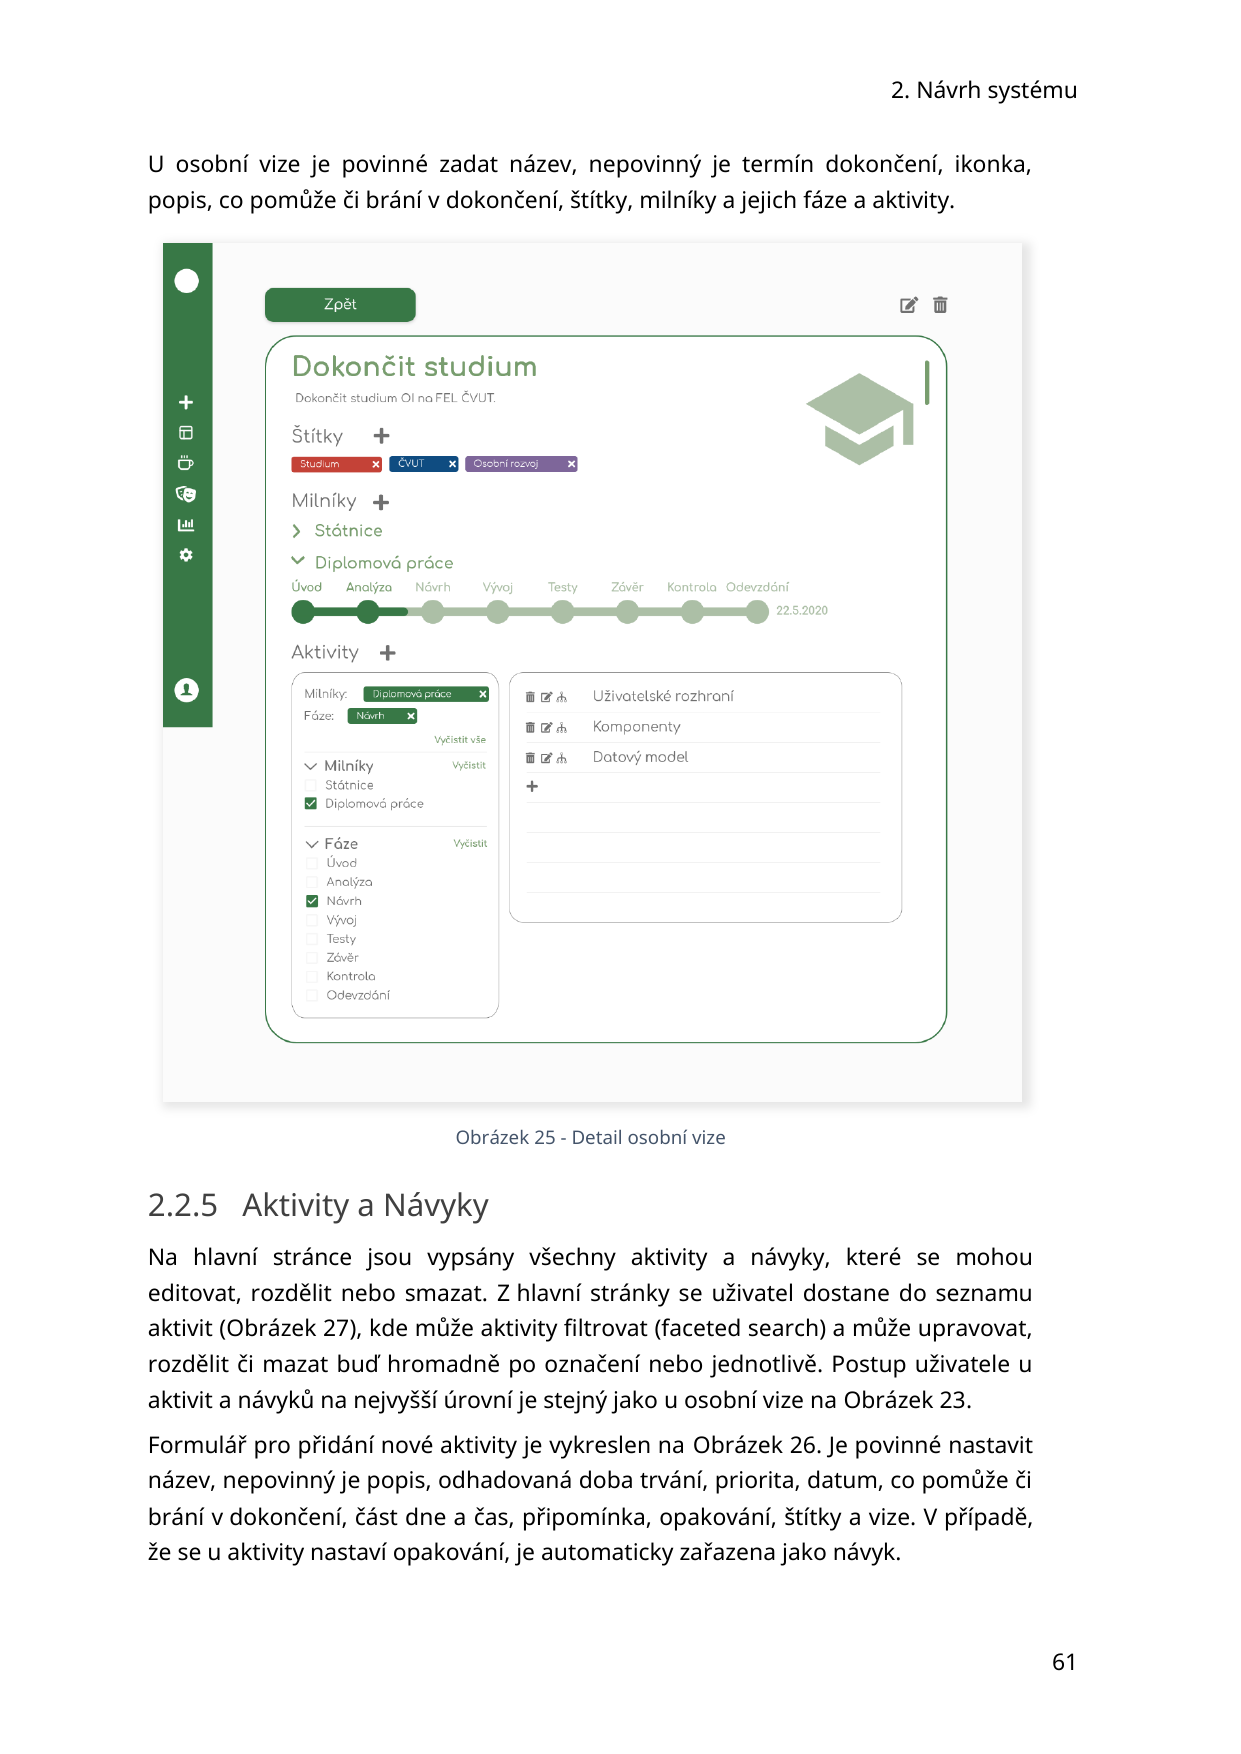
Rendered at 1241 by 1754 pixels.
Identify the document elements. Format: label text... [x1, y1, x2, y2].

text Na hlavní stránce jsou vypsány všechny aktivity a návyky, které se mohou editovat, rozdělit nebo smazat. Z hlavní stránky se uživatel dostane do seznamu aktivit (Obrázek 27), kde může aktivity filtrovat (faceted search) a může upravovat, rozdělit či mazat buď hromadně po označení nebo jednotlivě. Postup uživatele u aktivit a návyků na nejvyšší úrovní je stejný jako u osobní vize na Obrázek 23. [148, 1241, 1033, 1416]
text U osobní vize je povinné zadat název, nepovinný je termín dokončení, ikonka, popis, co pomůže či brání v dokončení, štítky, milníky a jejich fáze a aktivity. [148, 148, 1033, 215]
subtitle Aktivity a Návyky [148, 1183, 1033, 1226]
picture [163, 243, 1022, 1102]
text Formulář pro přidání nové aktivity je vykreslen na Obrázek 26. Je povinné nastavit název, nepovinný je popis, odhadovaná doba trvání, priorita, datum, co pomůže či brání v dokončení, část dne a čas, připomínka, opakování, štítky a vize. V případě, že se u aktivity nastaví opakování, je automaticky zařazena jako návyk. [148, 1428, 1033, 1568]
